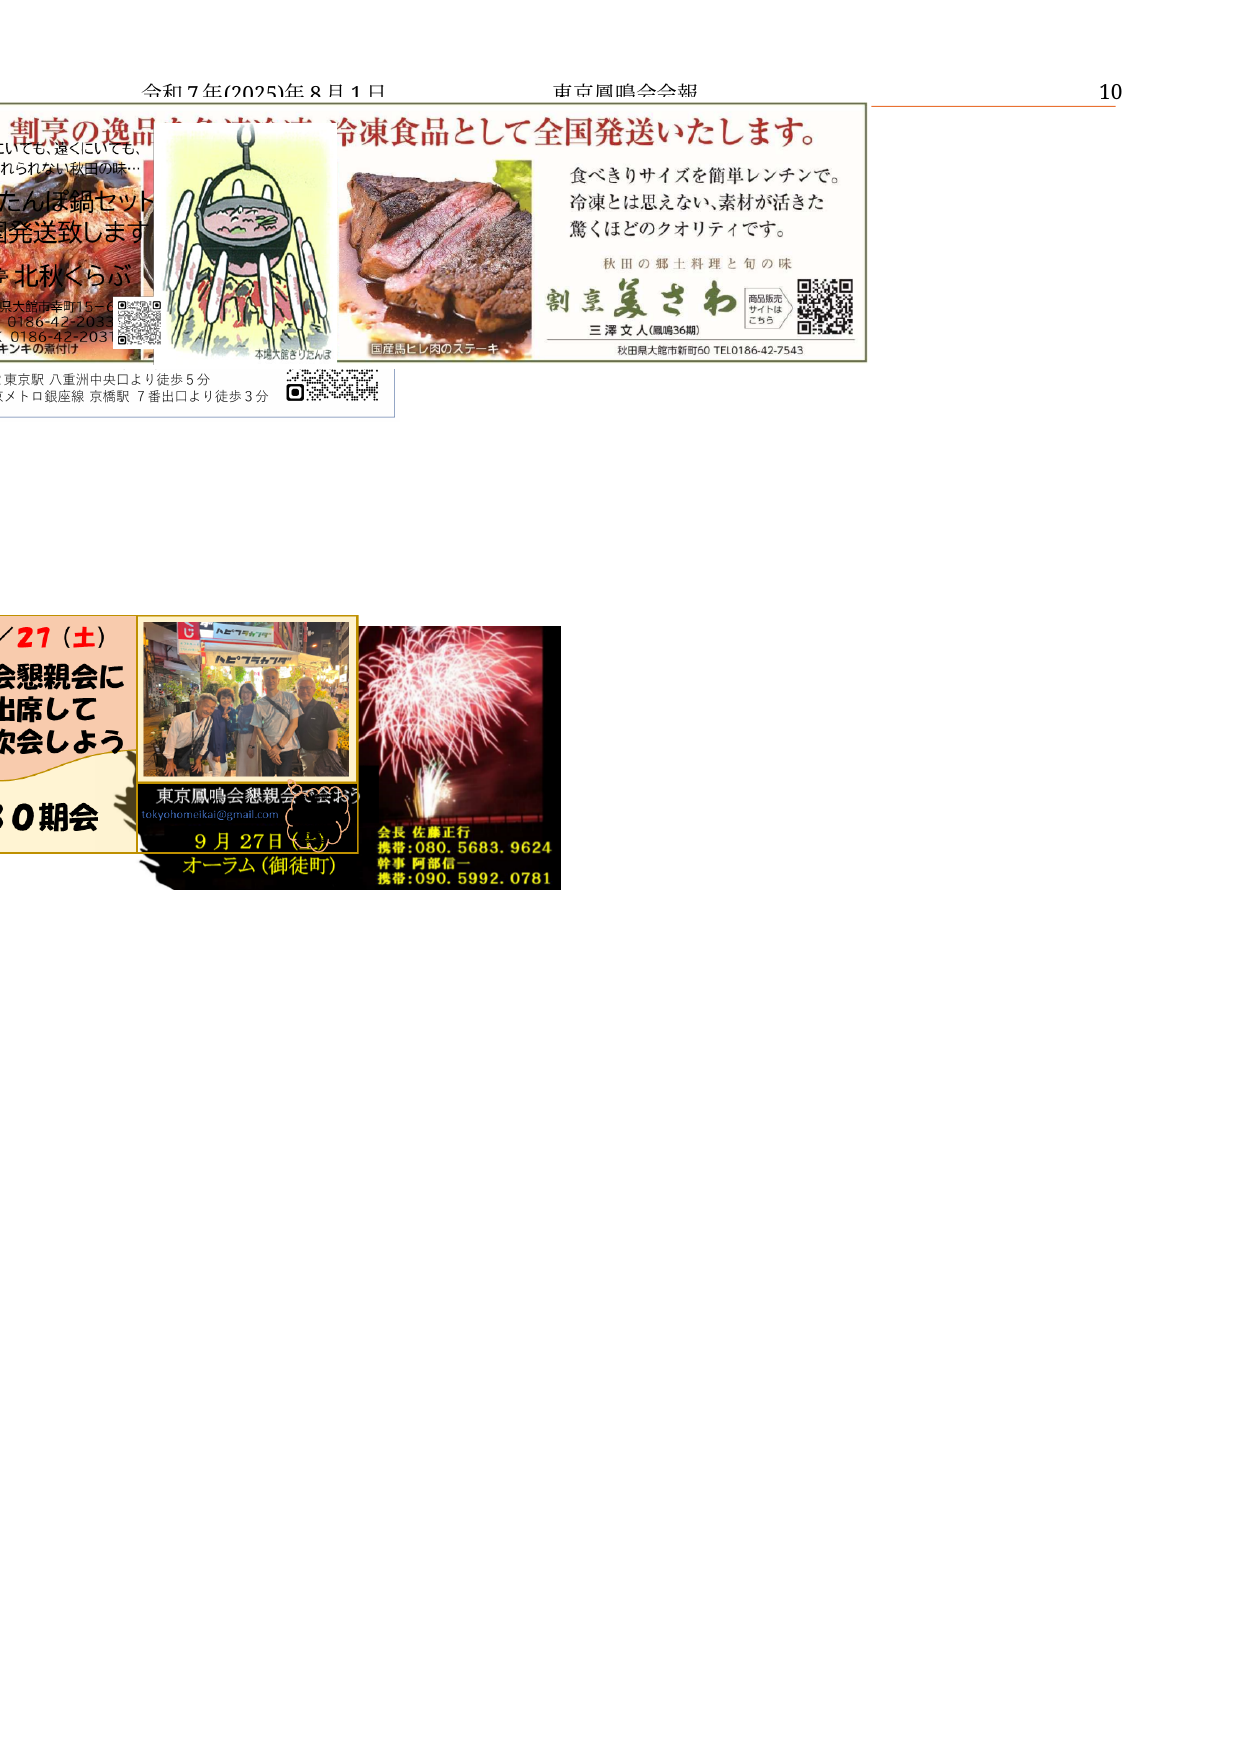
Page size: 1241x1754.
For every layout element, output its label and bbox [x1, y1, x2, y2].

picture [0, 97, 872, 422]
picture [0, 615, 561, 890]
